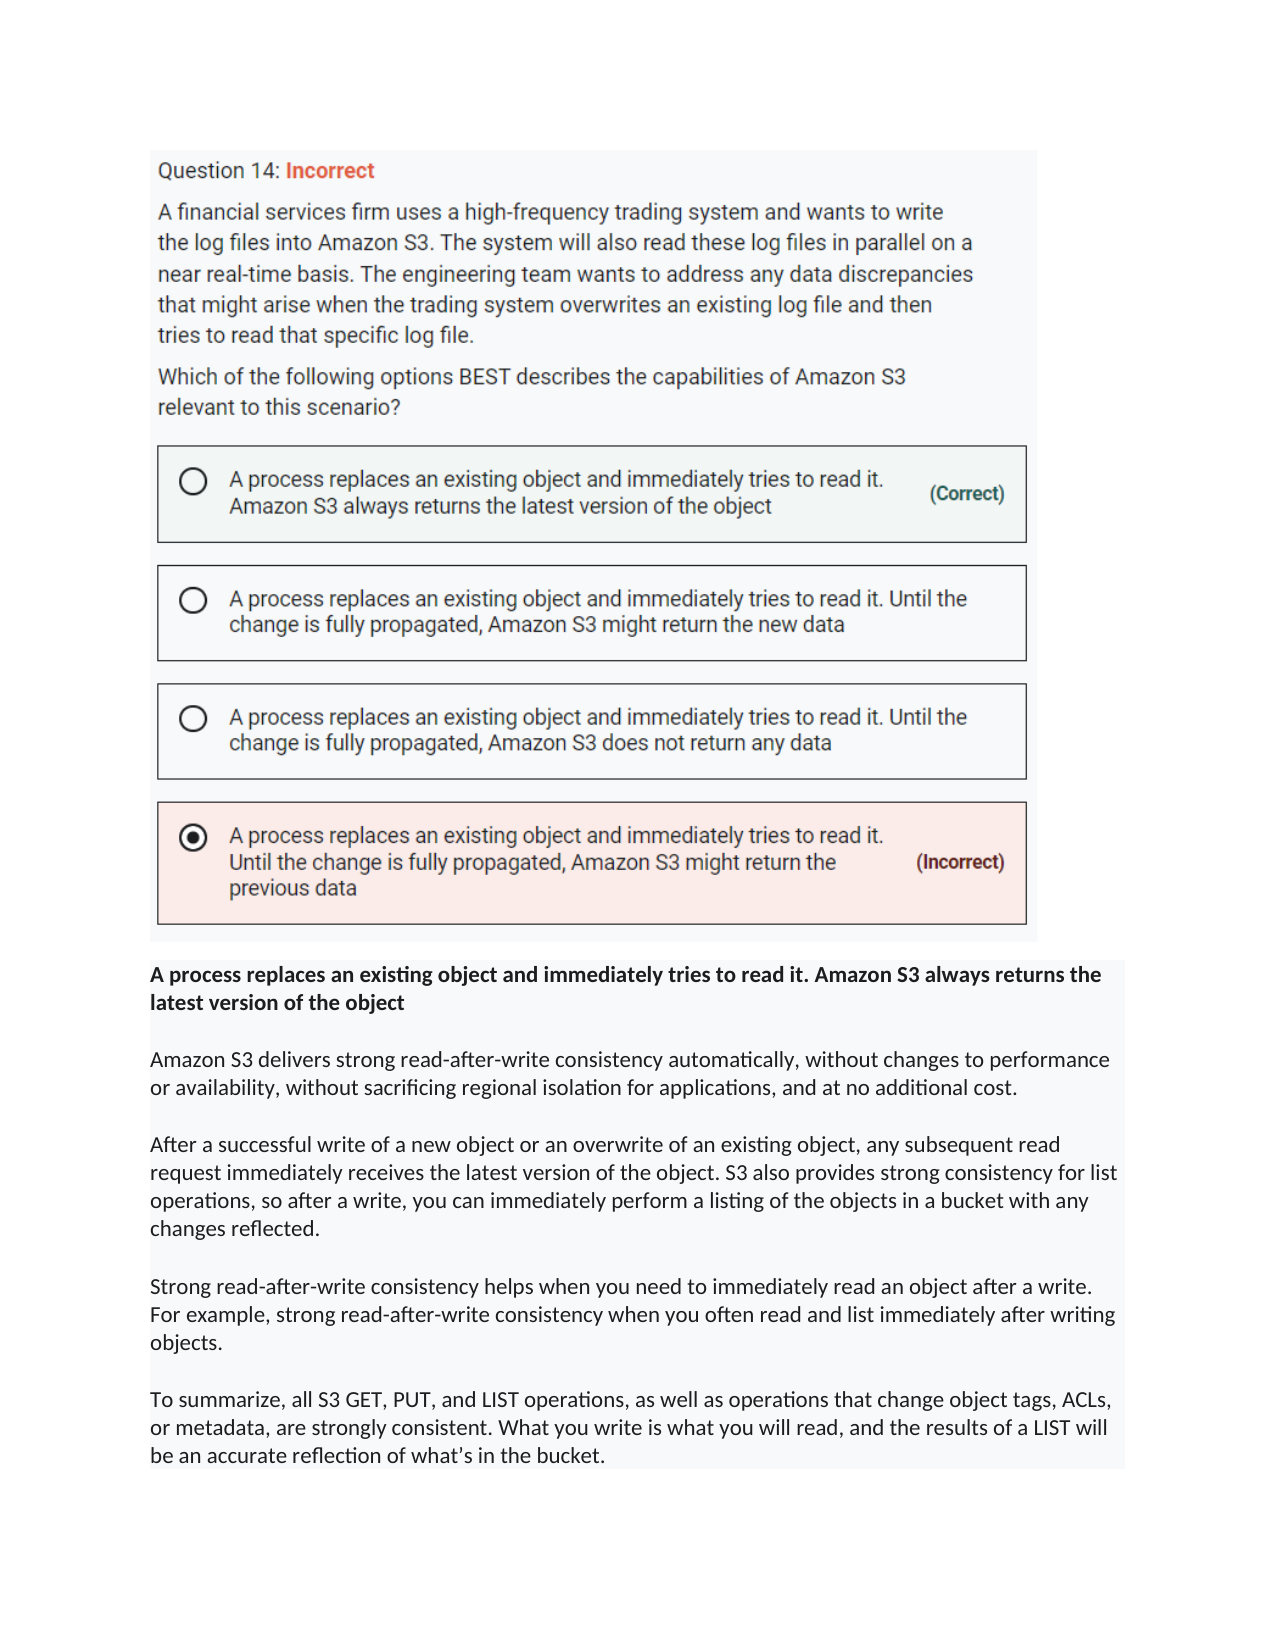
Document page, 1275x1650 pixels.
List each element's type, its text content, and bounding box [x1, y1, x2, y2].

text A process replaces an existing object and immediately tries to read it. Amazon S3 always returns the latest version of the object [150, 960, 1125, 1016]
text Strong read-after-write consistency helps when you need to immediately read an object after a write. For example, strong read-after-write consistency when you often read and list immediately after writing objects. [150, 1272, 1125, 1356]
text To summarize, all S3 GET, PUT, and LIST operations, as well as operations that change object tags, ACLs, or metadata, are strongly consistent. What you write is what you will read, and the results of a LIST will be an accurate reflection of what’s in the bucket. [150, 1385, 1125, 1469]
text Amazon S3 delivers strong read-after-write consistency automatically, without changes to performance or availability, without sacrificing regional isolation for applications, and at no additional cost. [150, 1045, 1125, 1101]
text After a successful write of a new object or an overwrite of an existing object, any subsequent read request immediately receives the latest version of the object. S3 also provides strong consistency for list operations, so after a write, you can immediately perform a listing of the objects in a bucket with any changes reflected. [150, 1131, 1125, 1243]
picture [150, 150, 1038, 942]
